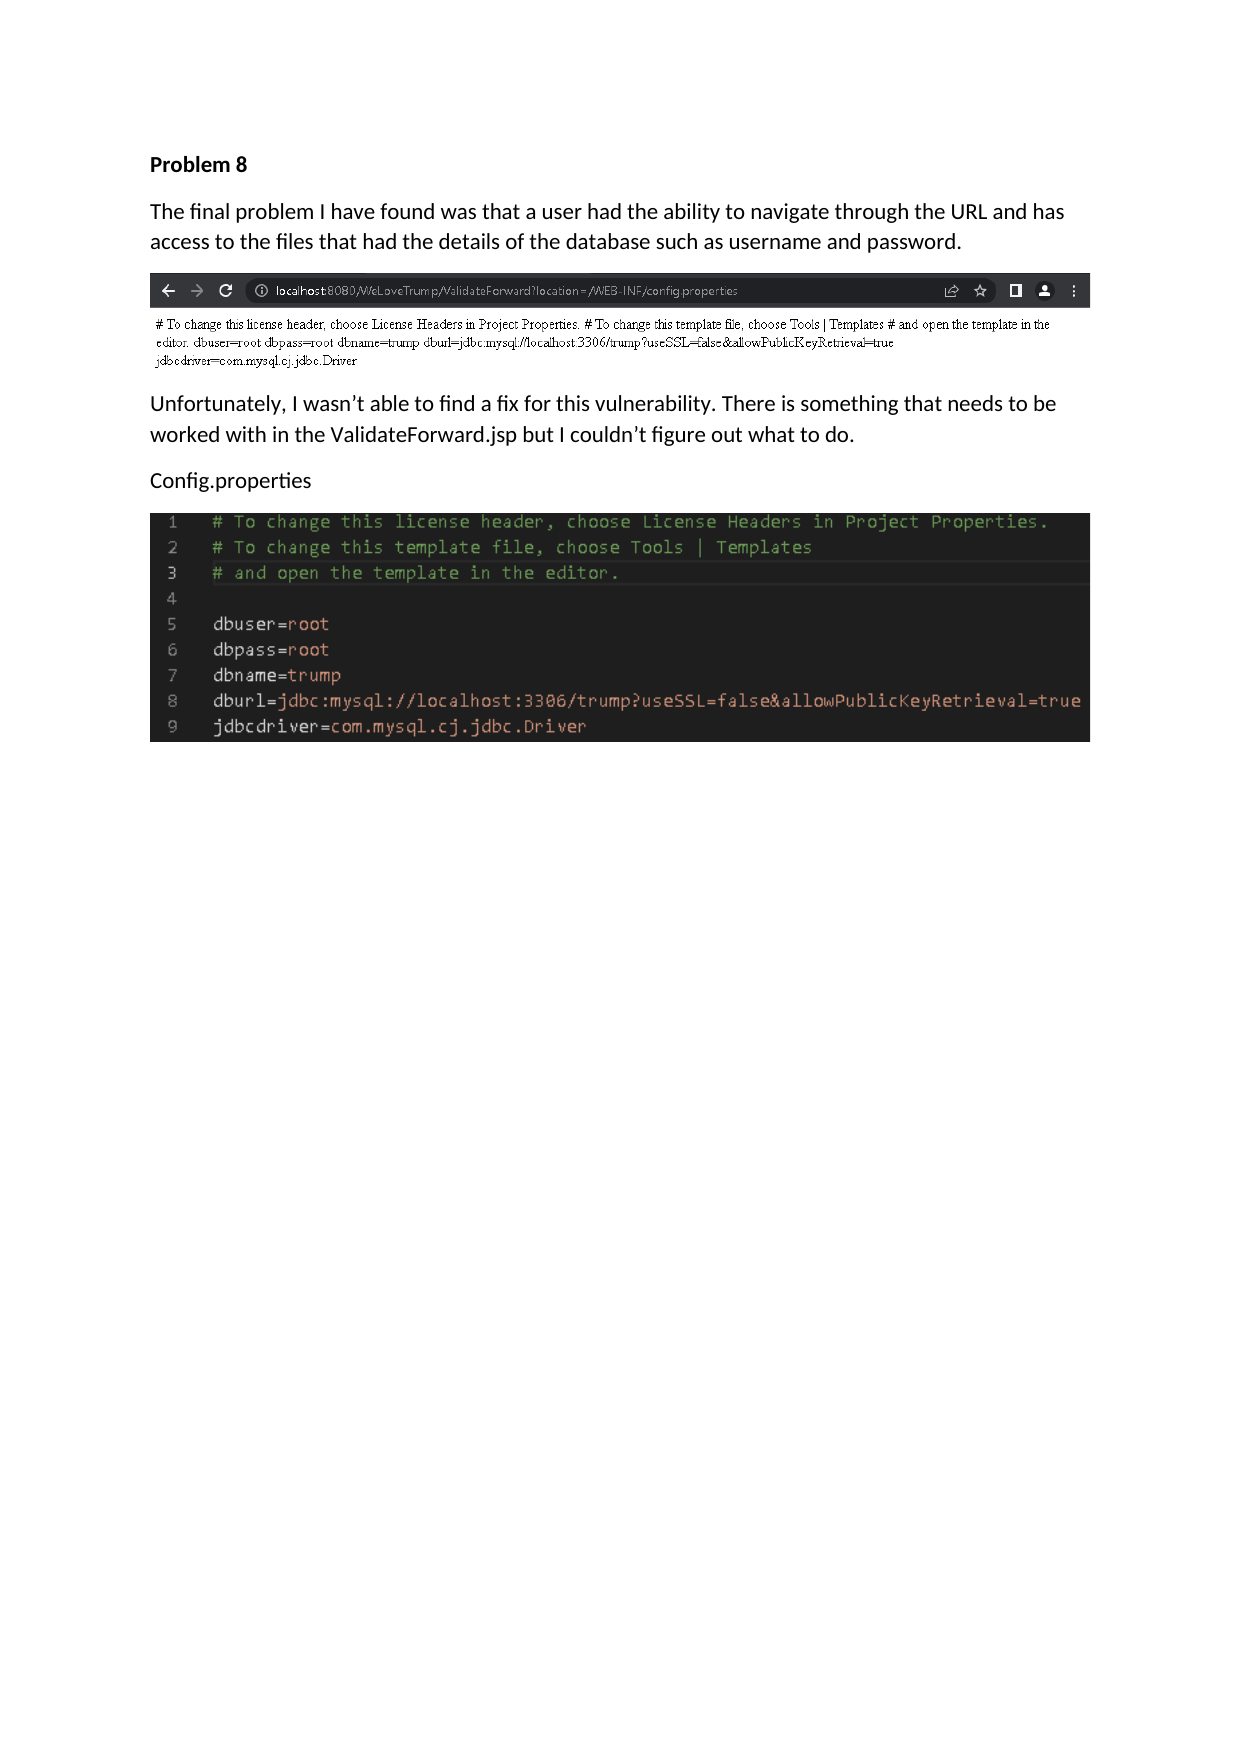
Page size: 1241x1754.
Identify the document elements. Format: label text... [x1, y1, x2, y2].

text Problem 8 [150, 150, 1090, 178]
text Config.properties [150, 467, 1090, 495]
picture [150, 513, 1091, 742]
text The final problem I have found was that a user had the ability to navigate through the URL and has access to the files that had the details of the database such as username and password. [150, 197, 1090, 255]
picture [150, 273, 1091, 371]
text Unfortunately, I wasn’t able to find a fix for this vulnerability. There is something that needs to be worked with in the ValidateForward.jsp but I couldn’t figure out what to do. [150, 389, 1090, 448]
